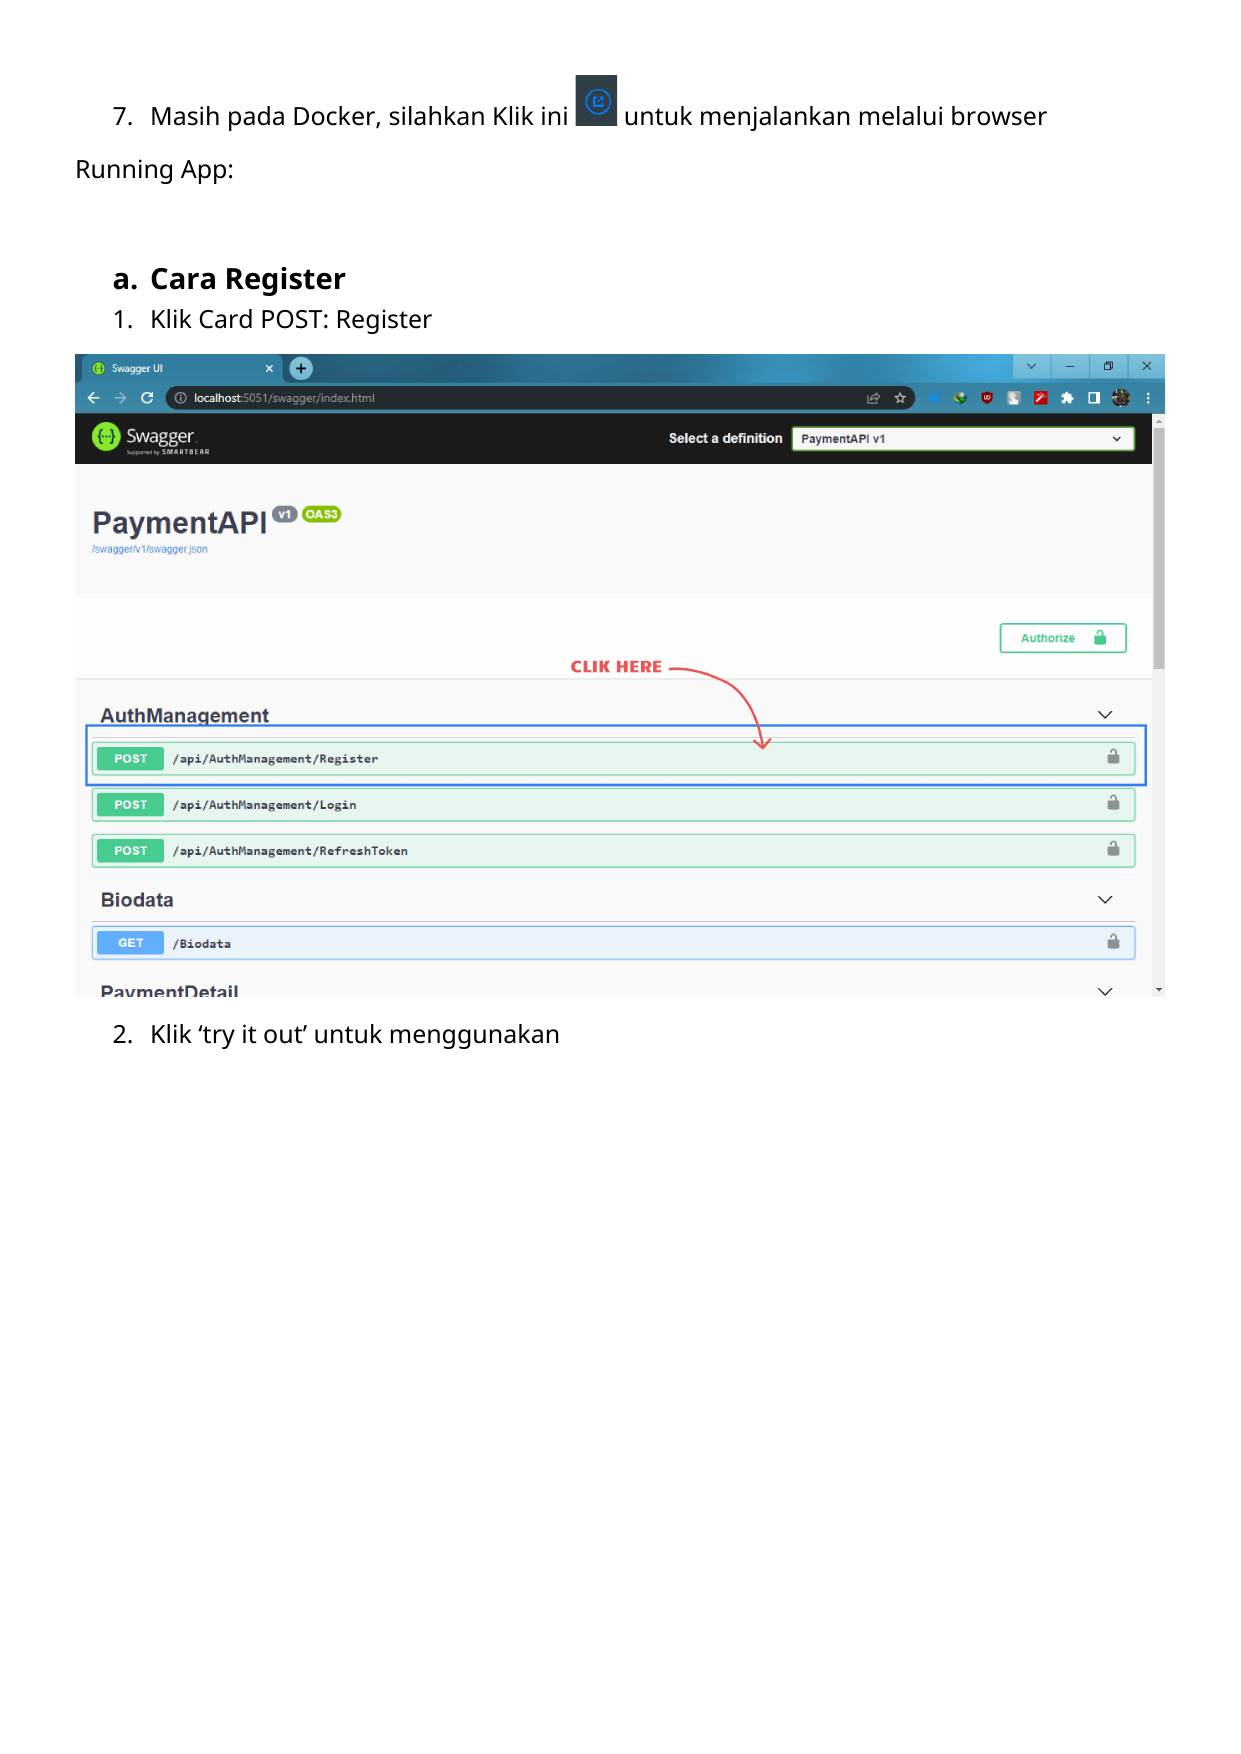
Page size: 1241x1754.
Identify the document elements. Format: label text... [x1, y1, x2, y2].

list Klik Card POST: Register [112, 301, 1165, 335]
subtitle Cara Register [112, 258, 1165, 298]
picture [75, 354, 1166, 997]
text Running App: [75, 152, 1165, 186]
picture [575, 75, 618, 126]
list Klik ‘try it out’ untuk menggunakan [112, 1016, 1165, 1050]
list Masih pada Docker, silahkan Klik ini untuk menjalankan melalui browser [112, 75, 1165, 132]
